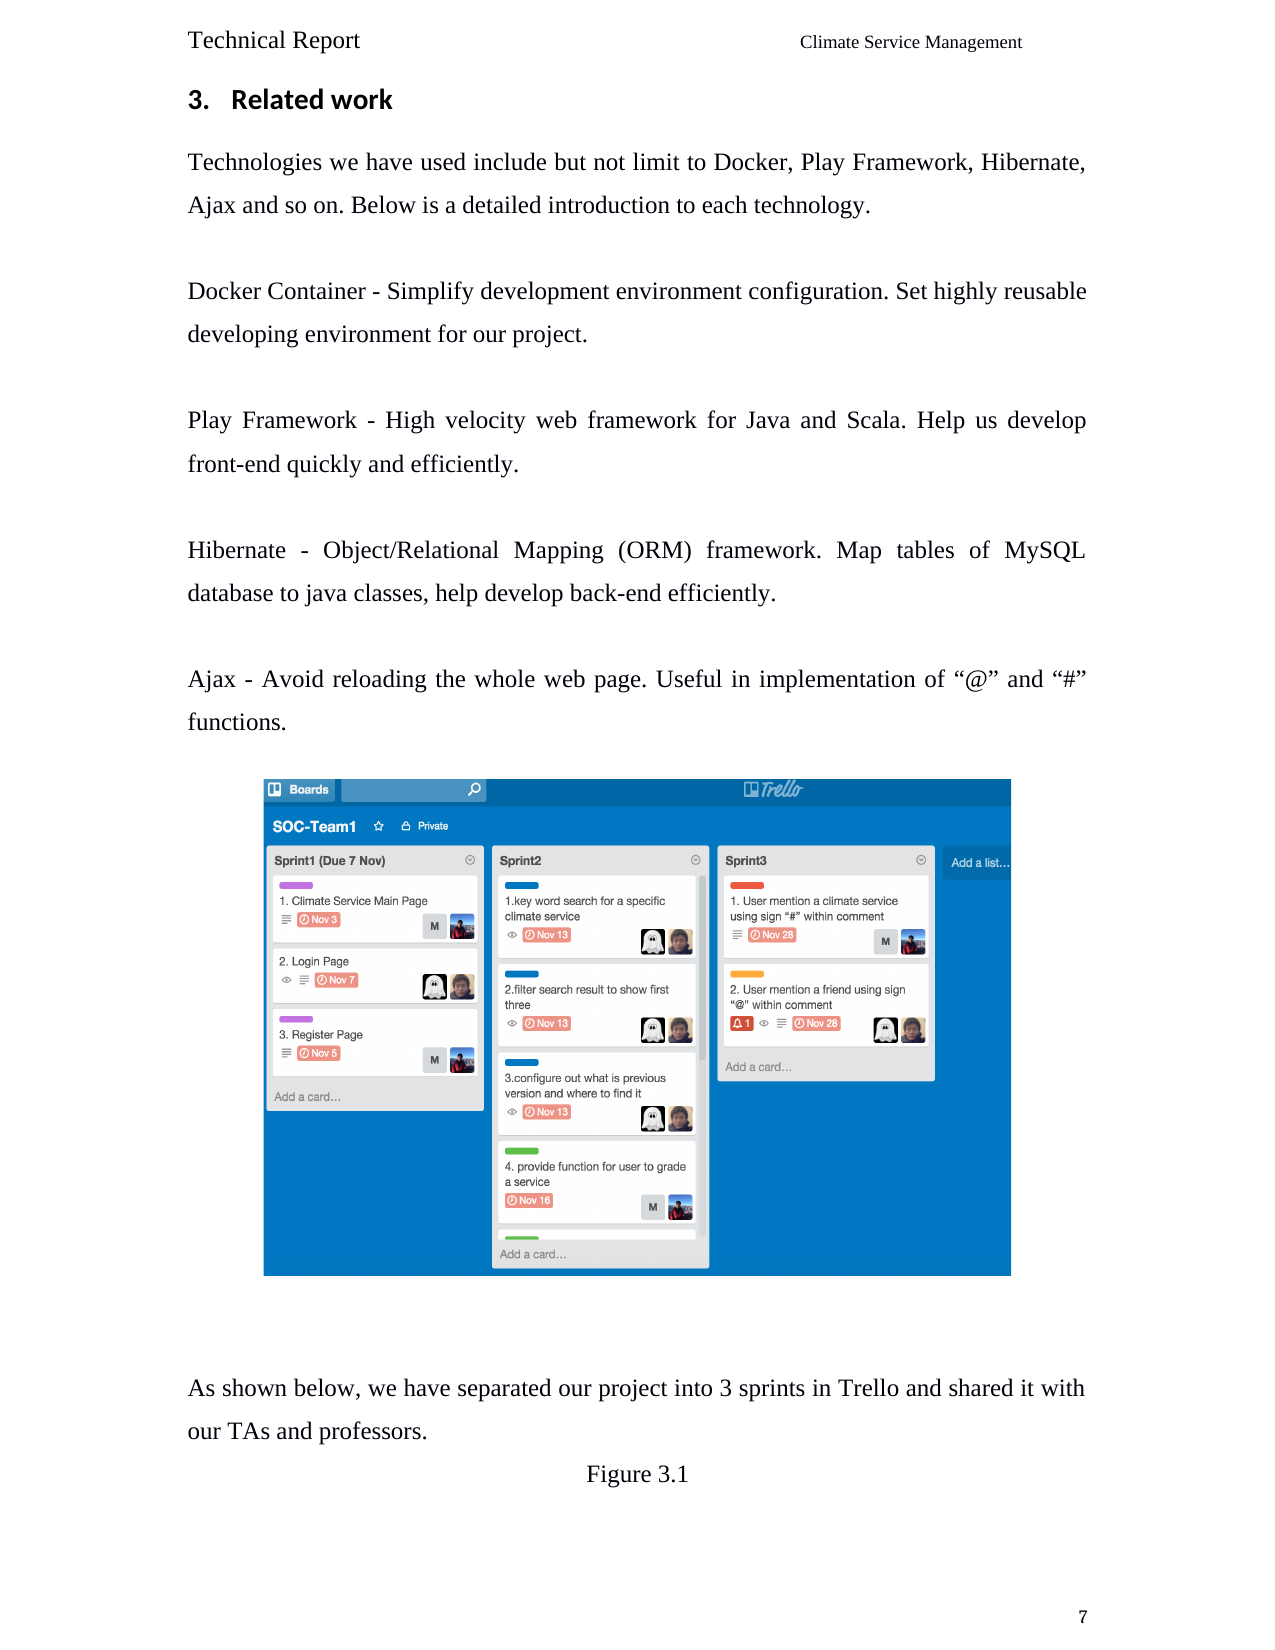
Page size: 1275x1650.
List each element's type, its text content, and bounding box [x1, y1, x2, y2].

text Figure 3.1 [187, 1459, 1087, 1488]
text As shown below, we have separated our project into 3 sprints in Trello and shared it with our TAs and professors. [187, 1373, 1087, 1445]
text Play Framework - High velocity web framework for Java and Scala. Help us develop front-end quickly and efficiently. [187, 406, 1087, 477]
text Hibernate - Object/Relational Mapping (ORM) framework. Map tables of MySQL database to java classes, help develop back-end efficiently. [187, 535, 1087, 607]
picture [263, 779, 1012, 1276]
text Docker Container - Simplify development environment configuration. Set highly reusable developing environment for our project. [187, 276, 1087, 348]
text Technologies we have used include but not limit to Docker, Play Framework, Hibernate, Ajax and so on. Below is a detailed introduction to each technology. [187, 147, 1087, 219]
text Ajax - Avoid reloading the whole web page. Useful in implementation of “@” and “#” functions. [187, 664, 1087, 736]
subtitle Related work [187, 81, 1087, 117]
